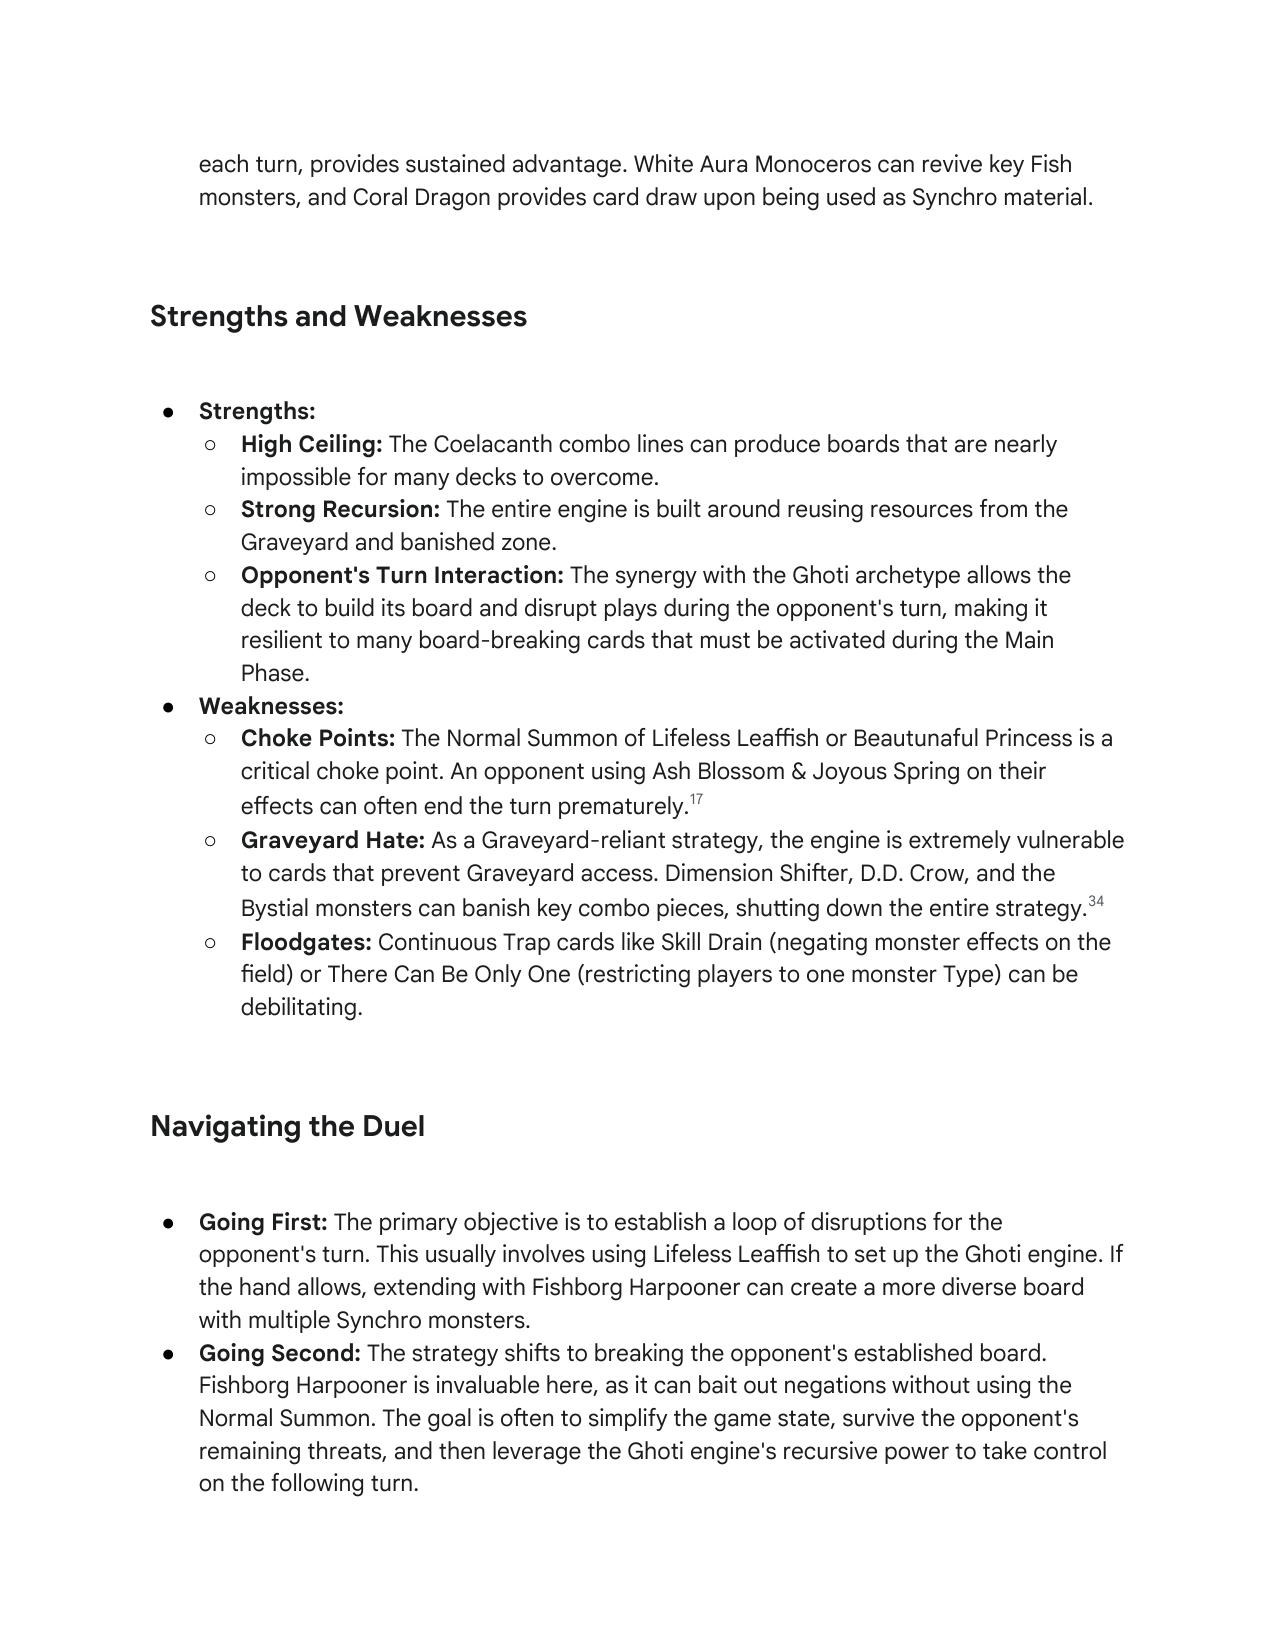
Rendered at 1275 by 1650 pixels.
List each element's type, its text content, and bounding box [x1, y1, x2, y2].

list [161, 150, 1125, 211]
list Strengths: [161, 397, 1125, 426]
list Graveyard Hate: As a Graveyard-reliant strategy, the engine is extremely vulnerable to cards that prevent Graveyard access. Dimension Shifter, D.D. Crow, and the Bystial monsters can banish key combo pieces, shutting down the entire strategy.34 [203, 826, 1125, 923]
list Strong Recursion: The entire engine is built around reusing resources from the Graveyard and banished zone. [203, 496, 1125, 557]
list Opponent's Turn Interaction: The synergy with the Ghoti archetype allows the deck to build its board and disrupt plays during the opponent's turn, making it resilient to many board-breaking cards that must be activated during the Main Phase. [203, 561, 1125, 688]
subtitle Strengths and Weaknesses [150, 298, 1125, 335]
list Weaknesses: [161, 692, 1125, 721]
list Going First: The primary objective is to establish a loop of disruptions for the opponent's turn. This usually involves using Lifeless Leaffish to set up the Ghoti engine. If the hand allows, extending with Fishborg Harpooner can create a more diverse board with multiple Synchro monsters. [161, 1208, 1125, 1335]
list Floodgates: Continuous Trap cards like Skill Drain (negating monster effects on the field) or There Can Be Only One (restricting players to one monster Type) can be debilitating. [203, 928, 1125, 1022]
list Going Second: The strategy shifts to breaking the opponent's established board. Fishborg Harpooner is invaluable here, as it can bait out negations without using the Normal Summon. The goal is often to simplify the game state, survive the opponent's remaining threats, and then leverage the Ghoti engine's recursive power to take control on the following turn. [161, 1339, 1125, 1498]
subtitle Navigating the Duel [150, 1108, 1125, 1145]
list Choke Points: The Normal Summon of Lifeless Leaffish or Beautunaful Princess is a critical choke point. An opponent using Ash Blossom & Joyous Spring on their effects can often end the turn prematurely.17 [203, 724, 1125, 822]
list High Ceiling: The Coelacanth combo lines can produce boards that are nearly impossible for many decks to overcome. [203, 430, 1125, 492]
